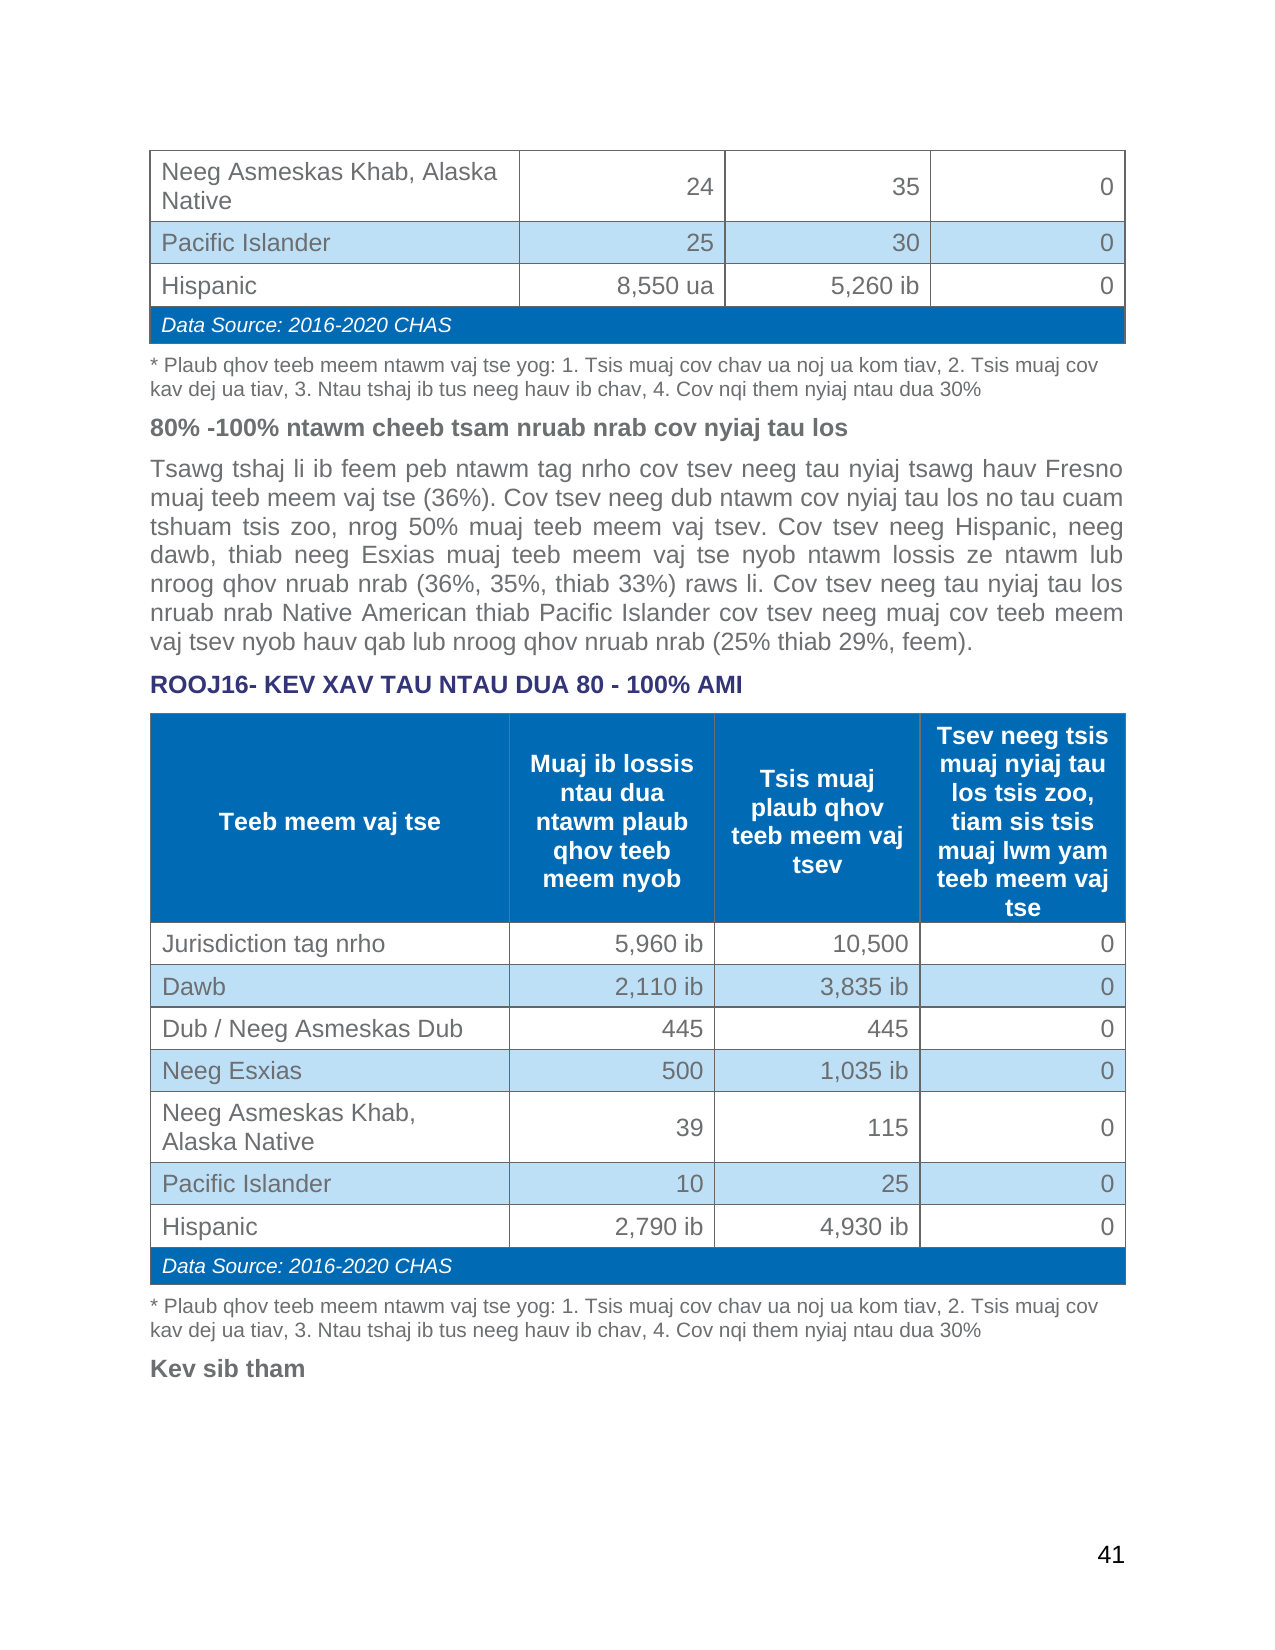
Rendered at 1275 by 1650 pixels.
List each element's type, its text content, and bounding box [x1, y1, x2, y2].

table_cell 0 [931, 222, 1124, 263]
text Tsawg tshaj li ib feem peb ntawm tag nrho cov tsev neeg tau nyiaj tsawg hauv Fresno muaj teeb meem vaj tse (36%). Cov tsev neeg dub ntawm cov nyiaj tau los no tau cuam tshuam tsis zoo, nrog 50% muaj teeb meem vaj tsev. Cov tsev neeg Hispanic, neeg dawb, thiab neeg Esxias muaj teeb meem vaj tse nyob ntawm lossis ze ntawm lub nroog qhov nruab nrab (36%, 35%, thiab 33%) raws li. Cov tsev neeg tau nyiaj tau los nruab nrab Native American thiab Pacific Islander cov tsev neeg muaj cov teeb meem vaj tsev nyob hauv qab lub nroog qhov nruab nrab (25% thiab 29%, feem). [150, 454, 1125, 655]
table_header Teeb meem vaj tse [151, 714, 509, 922]
table_cell 2,110 ib [510, 965, 714, 1006]
table_cell 115 [715, 1092, 919, 1162]
table_header Tsis muaj plaub qhov teeb meem vaj tsev [715, 714, 919, 922]
table_cell Hispanic [151, 1205, 509, 1247]
table_cell 0 [921, 965, 1125, 1006]
table_cell 5,260 ib [726, 264, 930, 306]
table_cell 445 [715, 1008, 919, 1049]
table_cell 3,835 ib [715, 965, 919, 1006]
title Rooj16- Kev xav tau ntau dua 80 - 100% AMI [150, 670, 1125, 699]
table_cell Pacific Islander [151, 1163, 509, 1204]
table_cell 0 [921, 1050, 1125, 1091]
table_cell Pacific Islander [151, 222, 519, 263]
table_cell 0 [921, 923, 1125, 964]
table_cell Dawb [151, 965, 509, 1006]
table_cell 0 [921, 1163, 1125, 1204]
table_cell 10 [510, 1163, 714, 1204]
table_cell 25 [520, 222, 724, 263]
table_header Muaj ib lossis ntau dua ntawm plaub qhov teeb meem nyob [510, 714, 714, 922]
table_cell 1,035 ib [715, 1050, 919, 1091]
table_cell 0 [921, 1092, 1125, 1162]
table_cell Data Source: 2016-2020 CHAS [151, 307, 1124, 343]
table_cell 0 [931, 264, 1124, 306]
table_cell 500 [510, 1050, 714, 1091]
table_cell Data Source: 2016-2020 CHAS [151, 1248, 1125, 1284]
table_cell 25 [715, 1163, 919, 1204]
table_cell 4,930 ib [715, 1205, 919, 1247]
table_cell 8,550 ua [520, 264, 724, 306]
table_cell 2,790 ib [510, 1205, 714, 1247]
table_cell 5,960 ib [510, 923, 714, 964]
table_cell 35 [726, 151, 930, 221]
table_cell Neeg Asmeskas Khab, Alaska Native [151, 151, 519, 221]
table_cell Hispanic [151, 264, 519, 306]
text Kev sib tham [150, 1354, 1125, 1383]
table_cell 10,500 [715, 923, 919, 964]
table_cell 24 [520, 151, 724, 221]
table_cell Dub / Neeg Asmeskas Dub [151, 1008, 509, 1049]
text * Plaub qhov teeb meem ntawm vaj tse yog: 1. Tsis muaj cov chav ua noj ua kom tiav, 2. Tsis muaj cov kav dej ua tiav, 3. Ntau tshaj ib tus neeg hauv ib chav, 4. Cov nqi them nyiaj ntau dua 30% [150, 352, 1125, 400]
text 80% -100% ntawm cheeb tsam nruab nrab cov nyiaj tau los [150, 413, 1125, 442]
table_cell 445 [510, 1008, 714, 1049]
table_cell 0 [931, 151, 1124, 221]
table_cell 39 [510, 1092, 714, 1162]
table_header Tsev neeg tsis muaj nyiaj tau los tsis zoo, tiam sis tsis muaj lwm yam teeb meem vaj tse [921, 714, 1125, 922]
table_cell 30 [726, 222, 930, 263]
text * Plaub qhov teeb meem ntawm vaj tse yog: 1. Tsis muaj cov chav ua noj ua kom tiav, 2. Tsis muaj cov kav dej ua tiav, 3. Ntau tshaj ib tus neeg hauv ib chav, 4. Cov nqi them nyiaj ntau dua 30% [150, 1293, 1125, 1341]
table_cell Neeg Esxias [151, 1050, 509, 1091]
table_cell Neeg Asmeskas Khab, Alaska Native [151, 1092, 509, 1162]
table_cell 0 [921, 1008, 1125, 1049]
table_cell 0 [921, 1205, 1125, 1247]
table_cell Jurisdiction tag nrho [151, 923, 509, 964]
